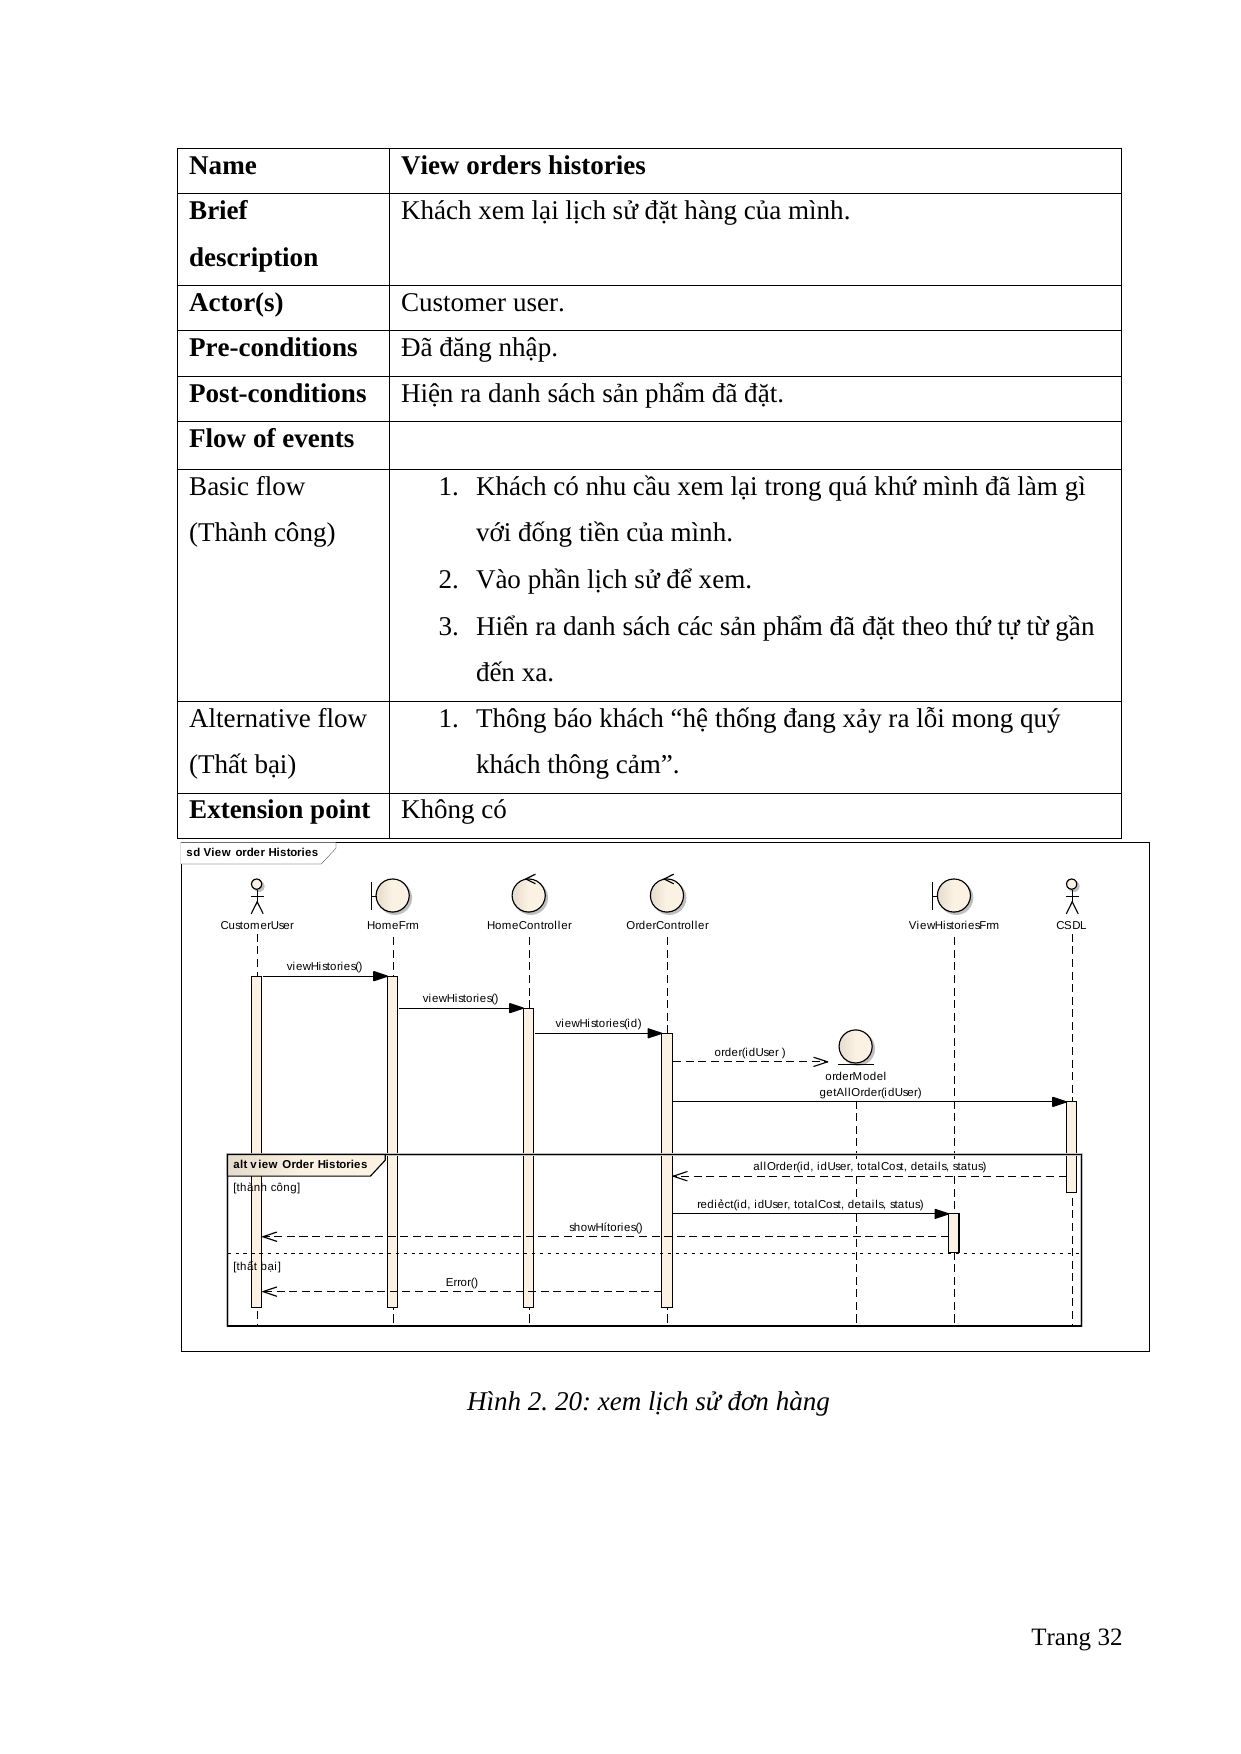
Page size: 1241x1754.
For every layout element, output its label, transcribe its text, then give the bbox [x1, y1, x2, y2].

table_cell Thông báo khách “hệ thống đang xảy ra lỗi mong quý khách thông cảm”. [390, 702, 1121, 793]
table_cell Post-conditions [178, 377, 389, 421]
table_cell Khách xem lại lịch sử đặt hàng của mình. [390, 194, 1121, 285]
table_header View orders histories [390, 149, 1121, 193]
table_cell Hiện ra danh sách sản phẩm đã đặt. [390, 377, 1121, 421]
table_cell Flow of events [178, 422, 389, 469]
table_cell Brief description [178, 194, 389, 285]
table_header Name [178, 149, 389, 193]
table_cell Pre-conditions [178, 331, 389, 376]
table_cell Extension point [178, 794, 389, 838]
text Hình 2. 20: xem lịch sử đơn hàng [177, 1385, 1122, 1416]
table_cell Khách có nhu cầu xem lại trong quá khứ mình đã làm gì với đống tiền của mình. Vào phần lịch sử để xem. Hiển ra danh sách các sản phẩm đã đặt theo thứ tự từ gần đến xa. [390, 470, 1121, 701]
table_cell Alternative flow (Thất bại) [178, 702, 389, 793]
table_cell Không có [390, 794, 1121, 838]
table_cell Basic flow (Thành công) [178, 470, 389, 701]
table_cell Actor(s) [178, 286, 389, 330]
table_cell Customer user. [390, 286, 1121, 330]
table_cell [390, 422, 1121, 469]
table_cell Đã đăng nhập. [390, 331, 1121, 376]
